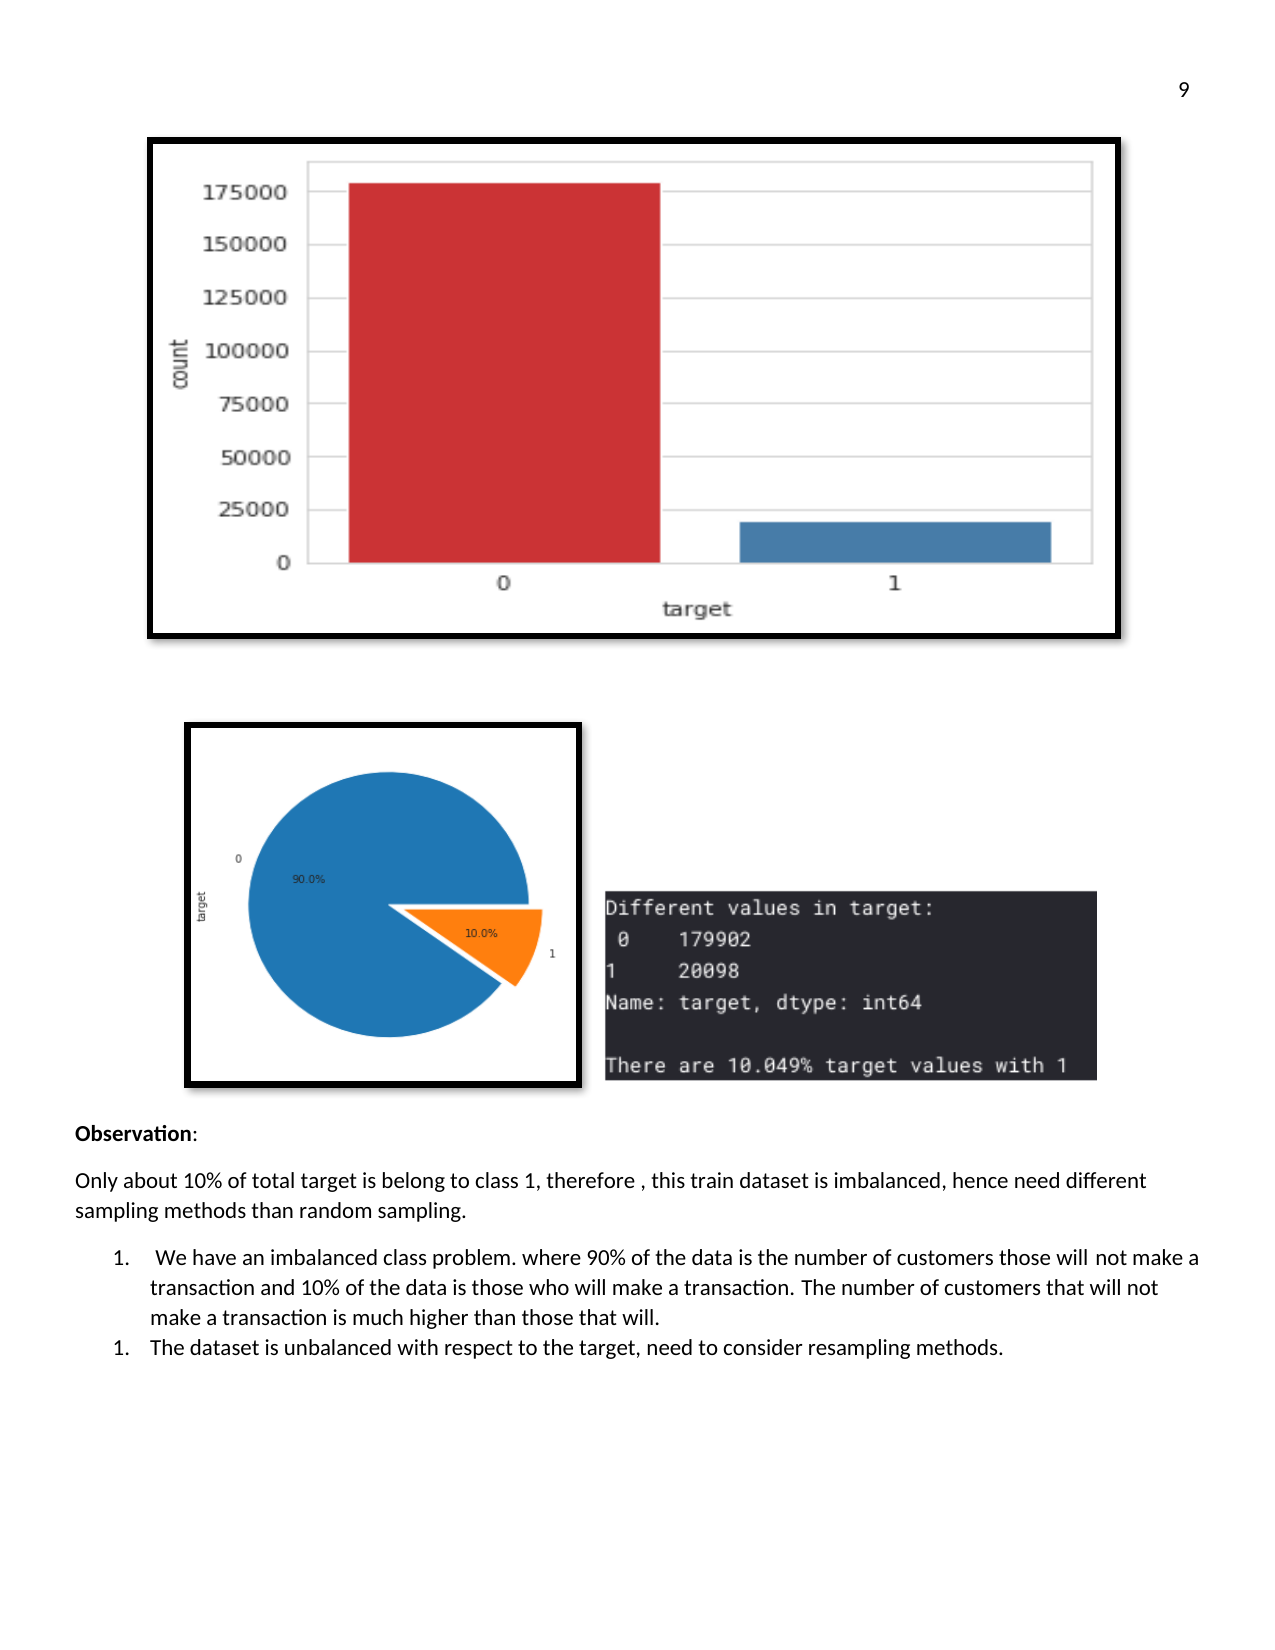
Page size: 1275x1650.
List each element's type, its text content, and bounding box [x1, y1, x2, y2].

picture [191, 728, 576, 1081]
picture [593, 882, 1097, 1101]
text Observation: [75, 1119, 1200, 1147]
text Only about 10% of total target is belong to class 1, therefore , this train dataset is imbalanced, hence need different sampling methods than random sampling. [75, 1166, 1200, 1224]
list The dataset is unbalanced with respect to the target, need to consider resampling methods. [112, 1333, 1200, 1362]
list We have an imbalanced class problem. where 90% of the data is the number of customers those will not make a transaction and 10% of the data is those who will make a transaction. The number of customers that will not make a transaction is much higher than those that will. [112, 1243, 1200, 1331]
picture [153, 144, 1115, 633]
